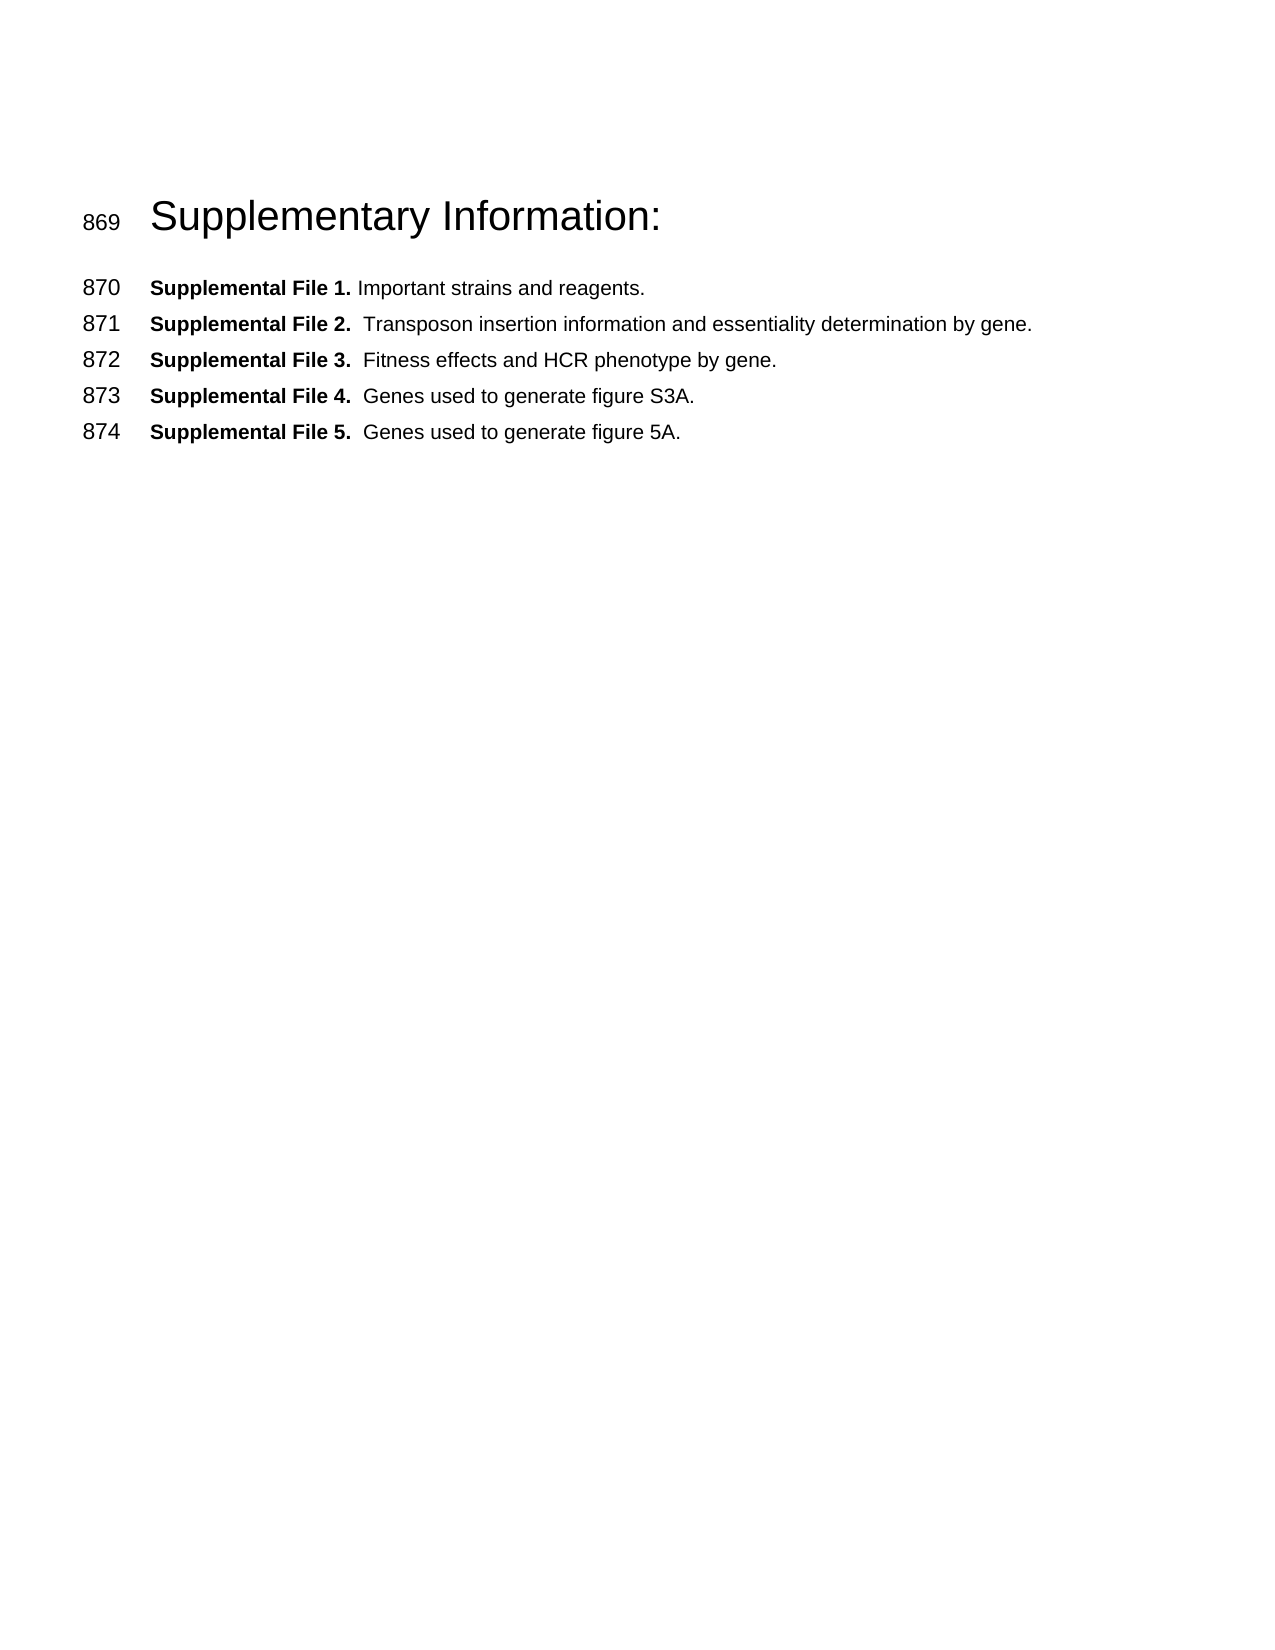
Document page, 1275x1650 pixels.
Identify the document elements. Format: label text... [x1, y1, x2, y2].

subtitle Supplementary Information: [150, 192, 1125, 239]
text Supplemental File 4. Genes used to generate figure S3A. [150, 384, 1125, 408]
text Supplemental File 2. Transposon insertion information and essentiality determination by gene. [150, 312, 1125, 336]
text Supplemental File 5. Genes used to generate figure 5A. [150, 420, 1125, 444]
text Supplemental File 3. Fitness effects and HCR phenotype by gene. [150, 348, 1125, 372]
text Supplemental File 1. Important strains and reagents. [150, 276, 1125, 300]
